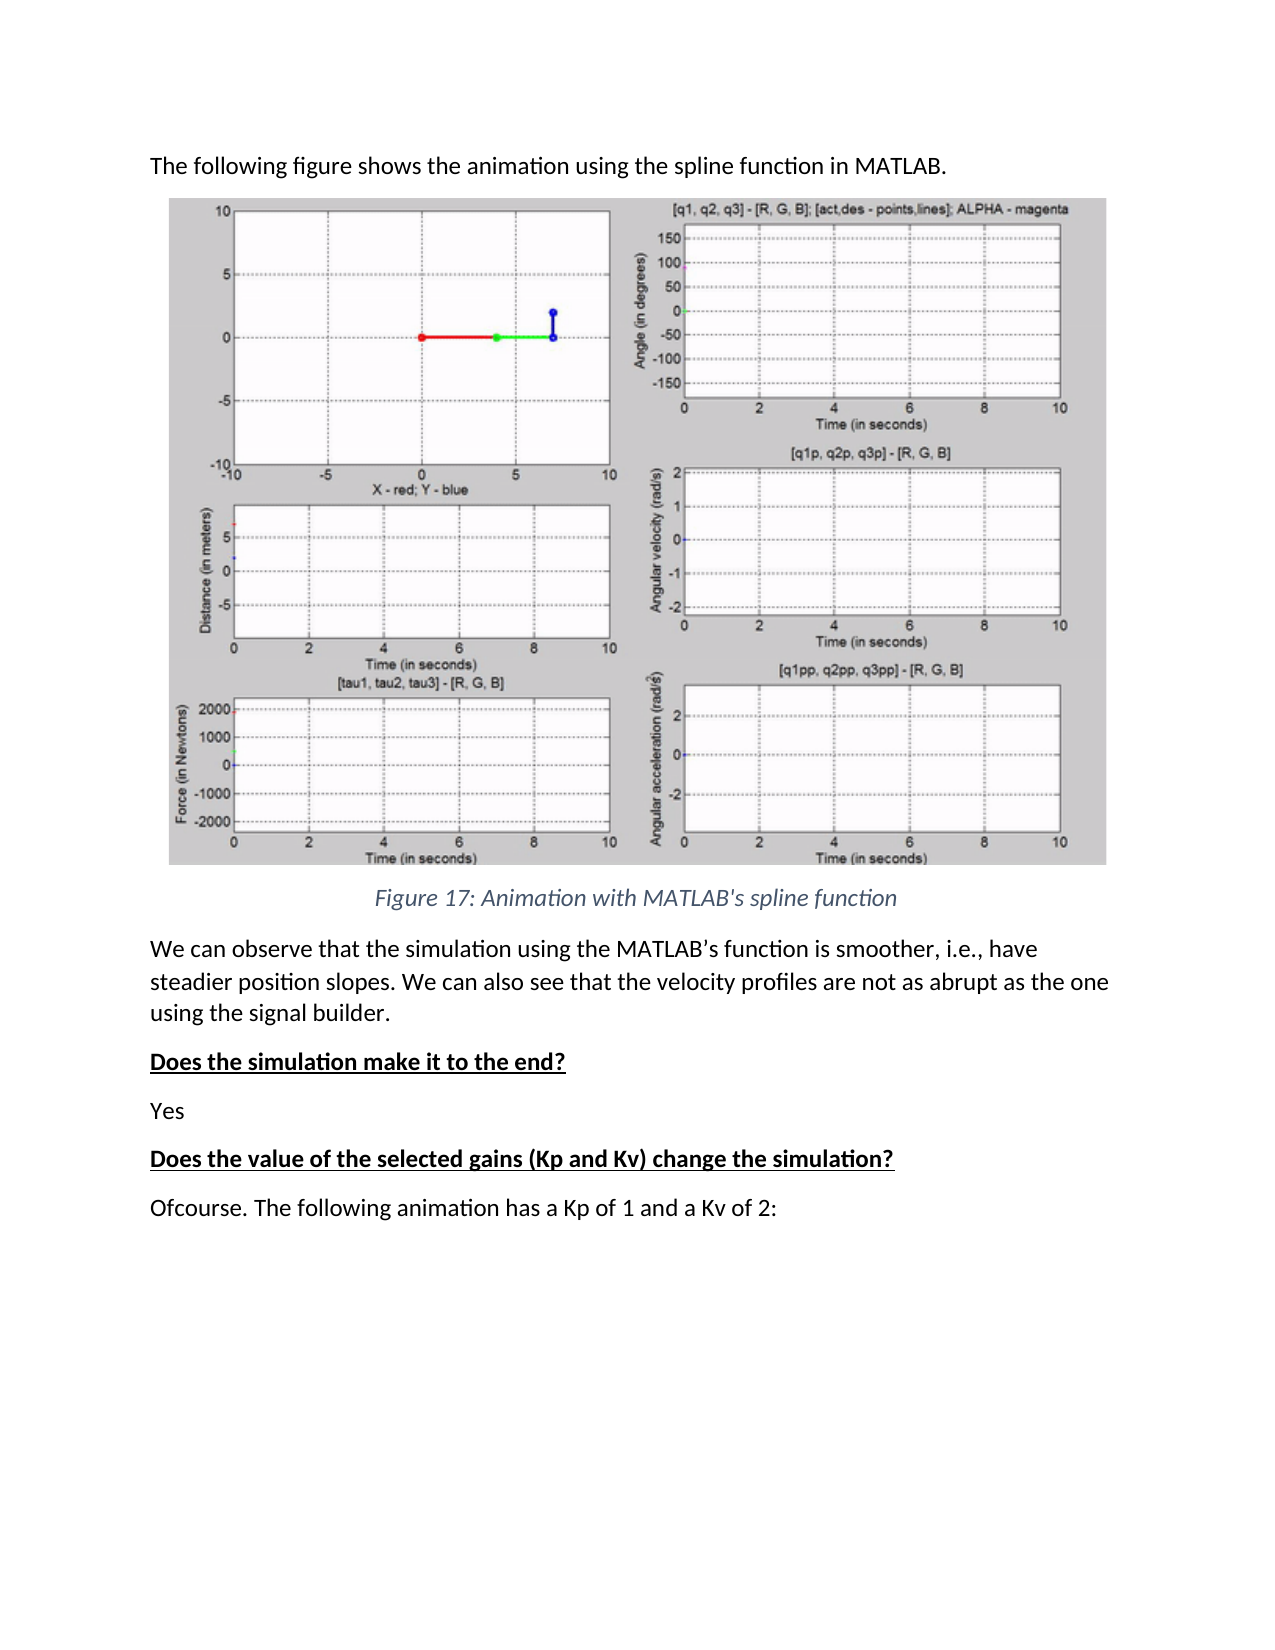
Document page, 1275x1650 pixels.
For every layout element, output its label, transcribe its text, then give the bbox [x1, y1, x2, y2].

text We can observe that the simulation using the MATLAB’s function is smoother, i.e., have steadier position slopes. We can also see that the velocity profiles are not as abrupt as the one using the signal builder. [150, 934, 1125, 1028]
text Yes [150, 1095, 1125, 1125]
text The following figure shows the animation using the spline function in MATLAB. [150, 150, 1125, 181]
text Ofcourse. The following animation has a Kp of 1 and a Kv of 2: [150, 1192, 1125, 1223]
picture [168, 198, 1107, 865]
text Does the simulation make it to the end? [150, 1046, 1125, 1077]
text Does the value of the selected gains (Kp and Kv) change the simulation? [150, 1143, 1125, 1174]
text Figure 17: Animation with MATLAB's spline function [150, 882, 1125, 913]
